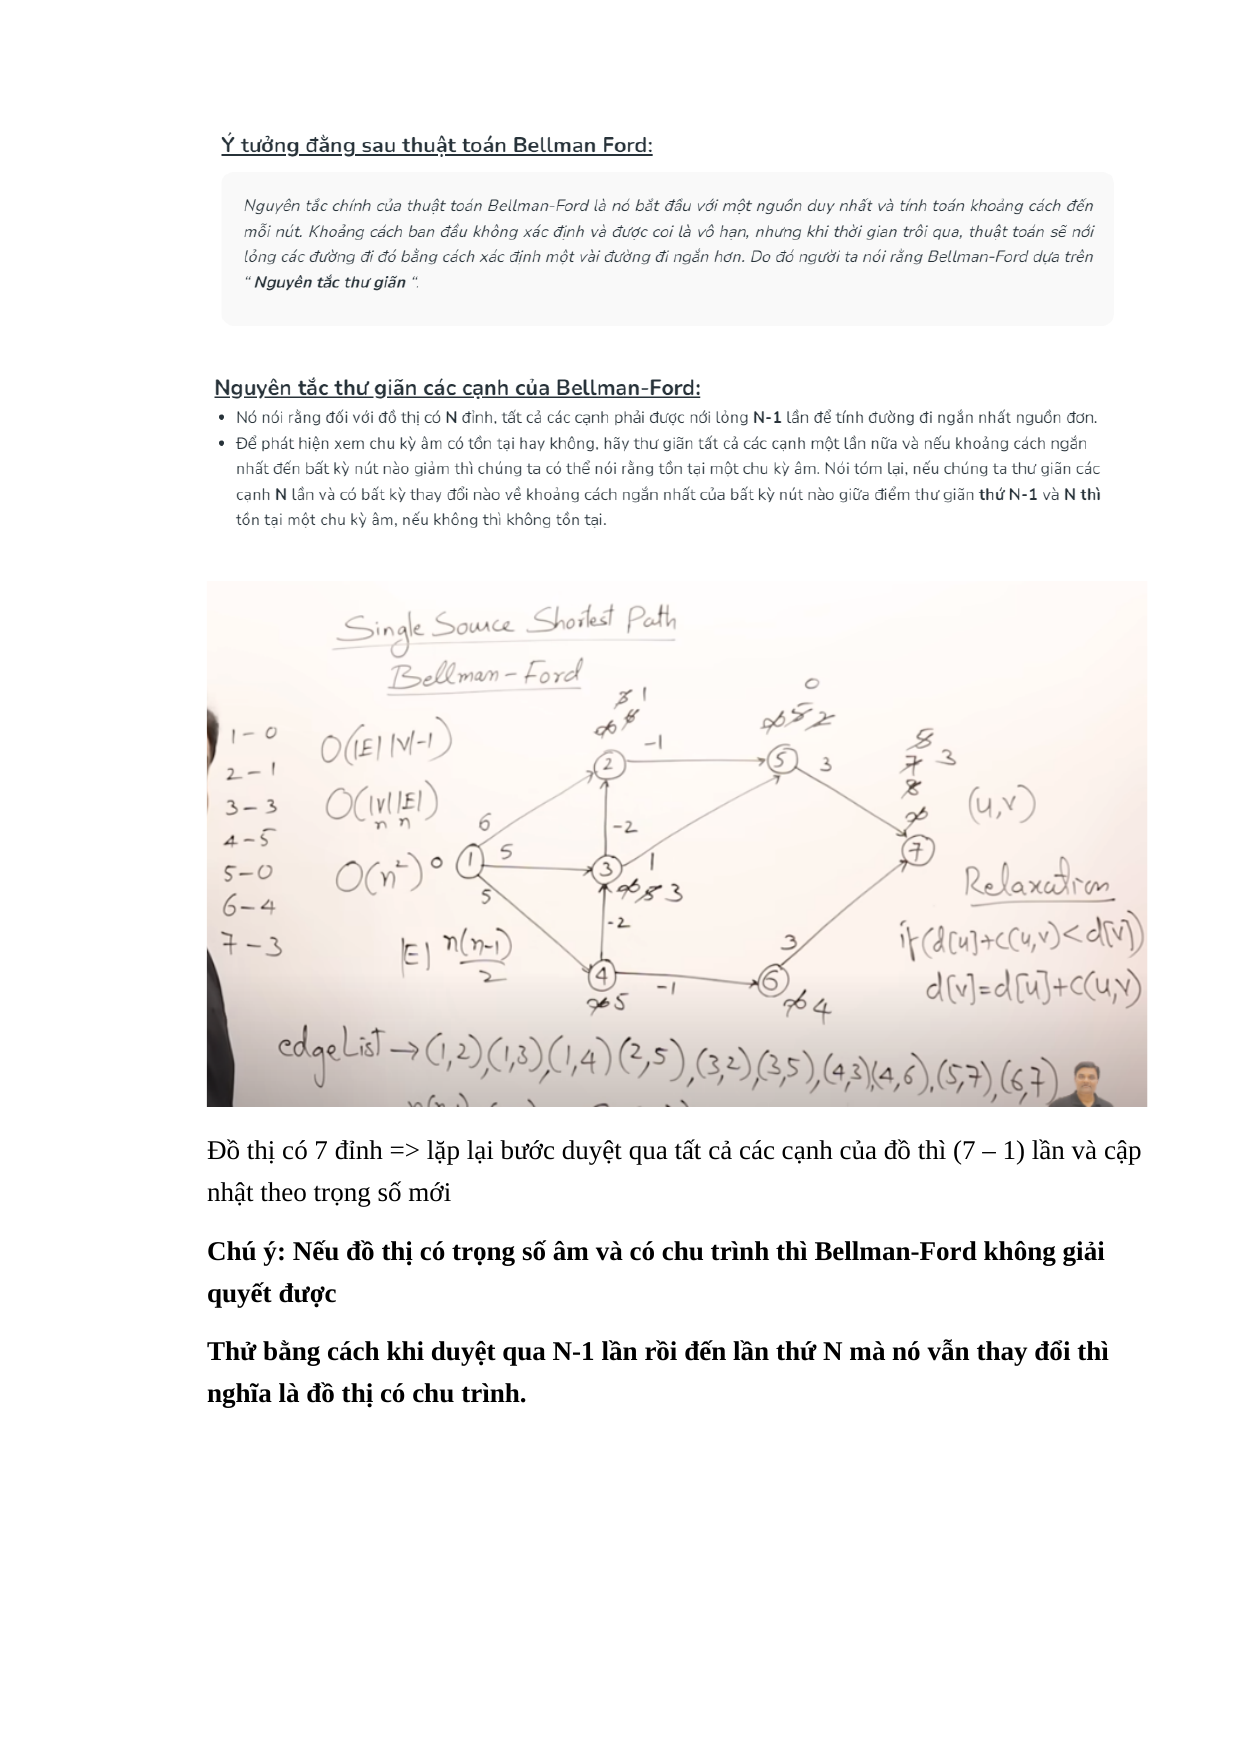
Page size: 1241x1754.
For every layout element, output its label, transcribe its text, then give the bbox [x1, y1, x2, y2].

picture [206, 118, 1152, 336]
text Chú ý: Nếu đồ thị có trọng số âm và có chu trình thì Bellman-Ford không giải quyết được [207, 1235, 1152, 1308]
picture [206, 581, 1152, 1107]
picture [206, 362, 1152, 554]
text Đồ thị có 7 đỉnh => lặp lại bước duyệt qua tất cả các cạnh của đồ thì (7 – 1) lần và cập nhật theo trọng số mới [207, 1134, 1152, 1207]
text Thử bằng cách khi duyệt qua N-1 lần rồi đến lần thứ N mà nó vẫn thay đổi thì nghĩa là đồ thị có chu trình. [207, 1336, 1152, 1409]
